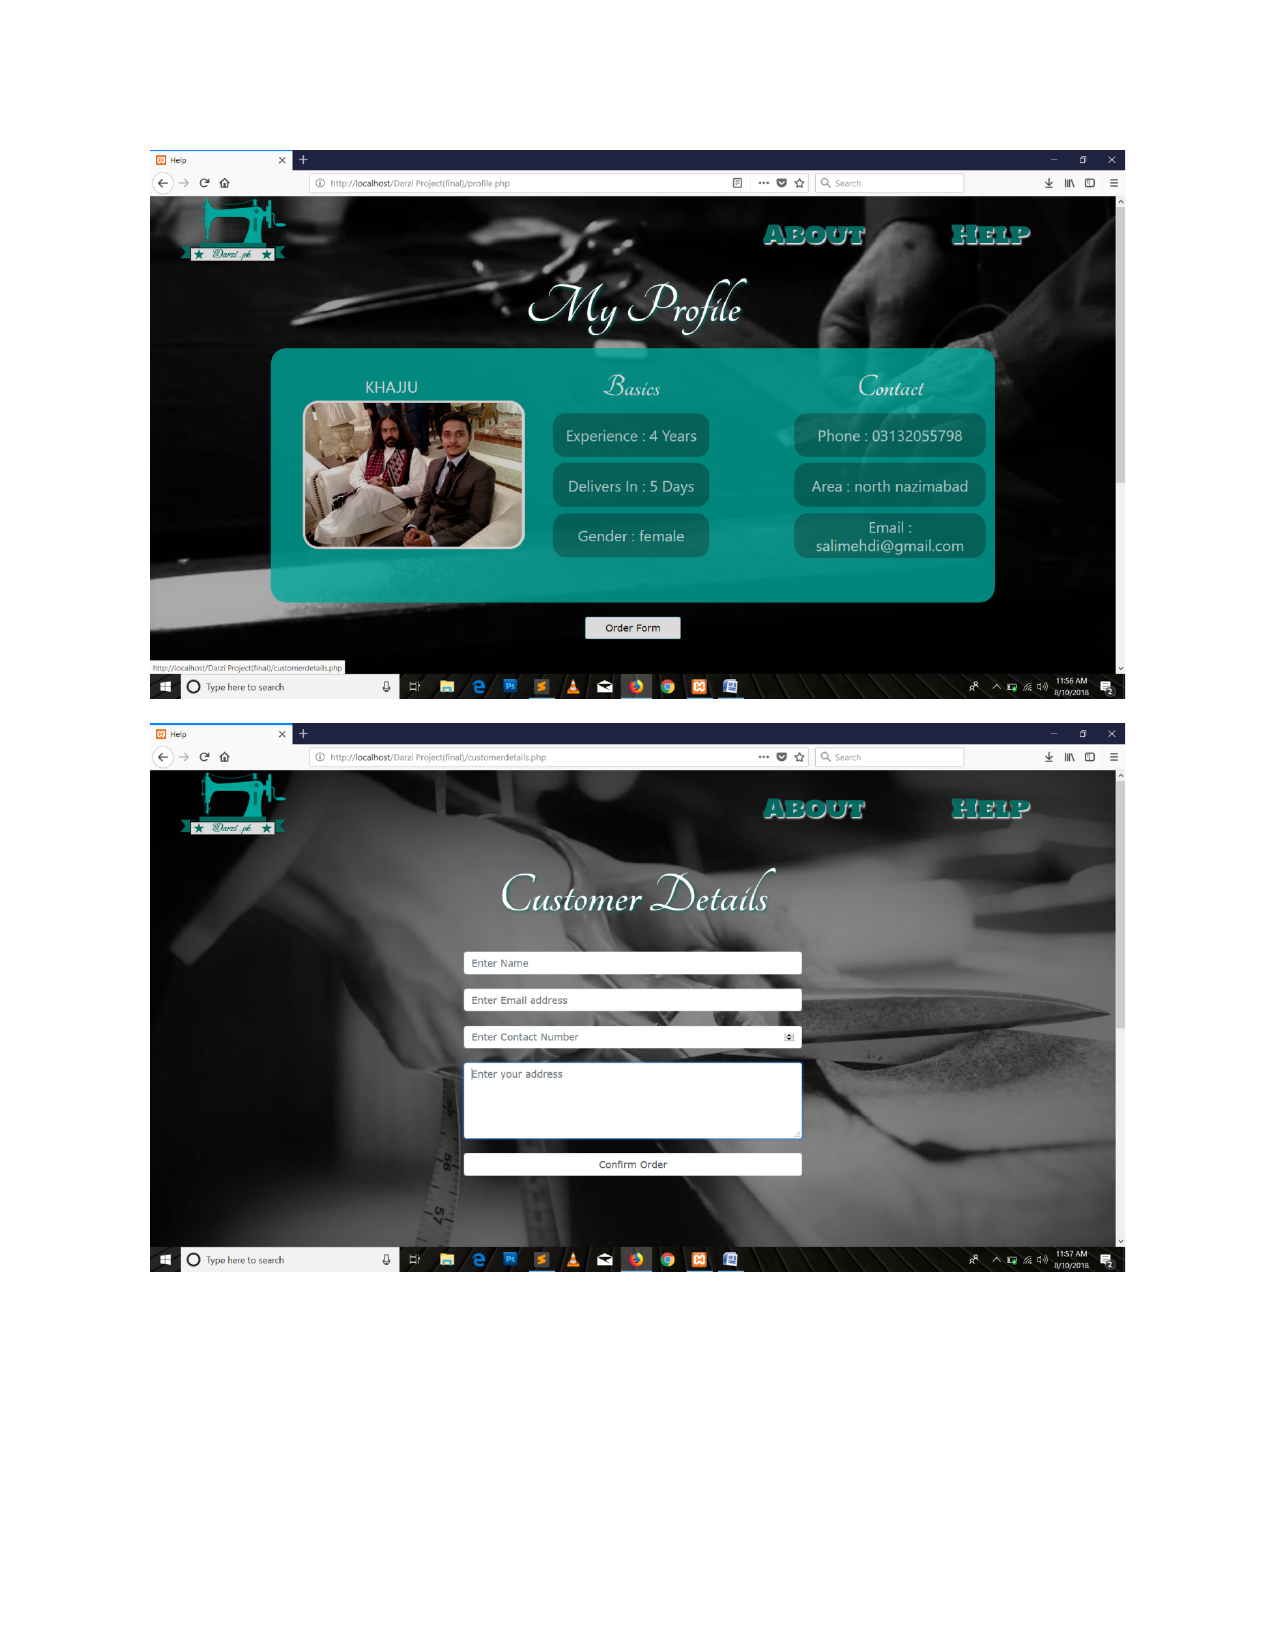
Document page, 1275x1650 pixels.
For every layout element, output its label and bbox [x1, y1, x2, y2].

picture [150, 150, 1125, 699]
picture [150, 723, 1125, 1272]
